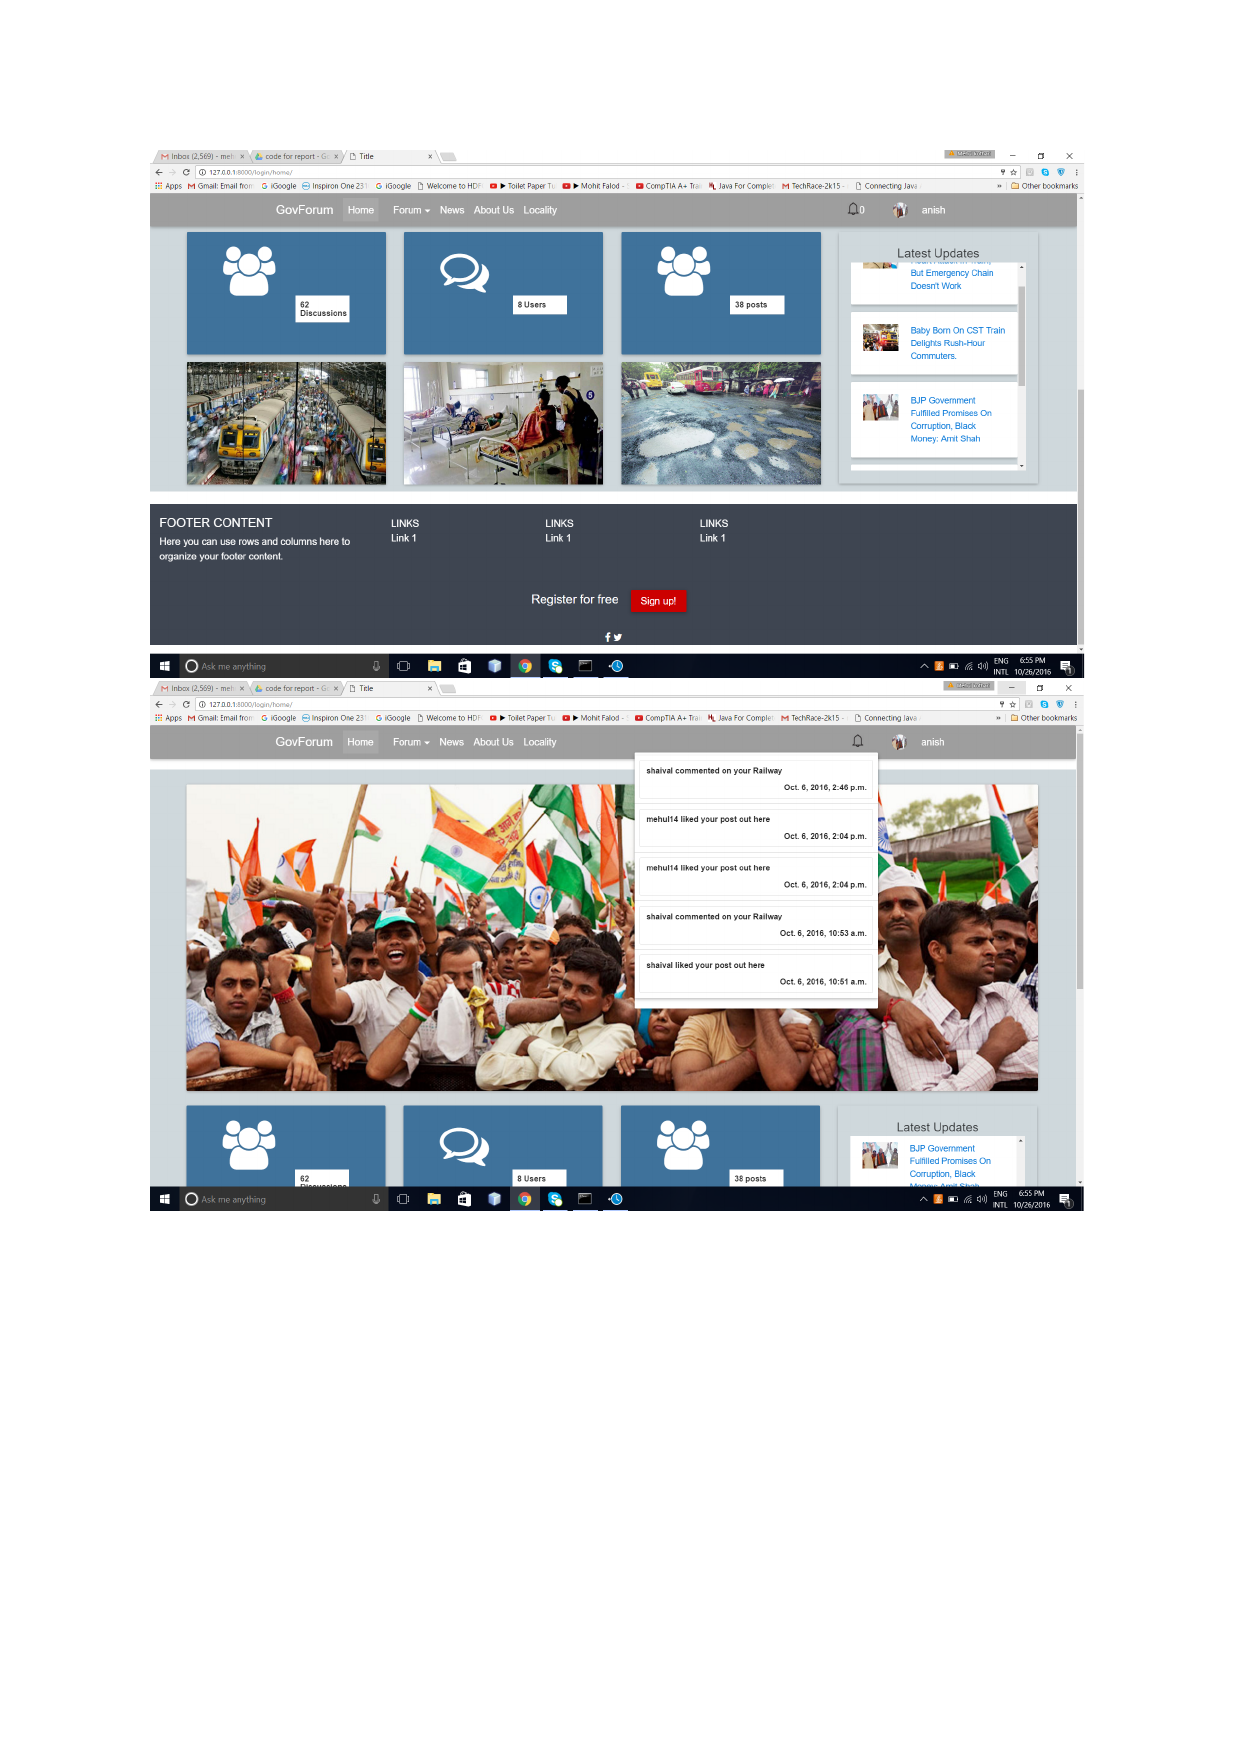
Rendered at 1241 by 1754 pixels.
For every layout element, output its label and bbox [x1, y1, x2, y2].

picture [150, 150, 1085, 678]
picture [150, 681, 1084, 1211]
